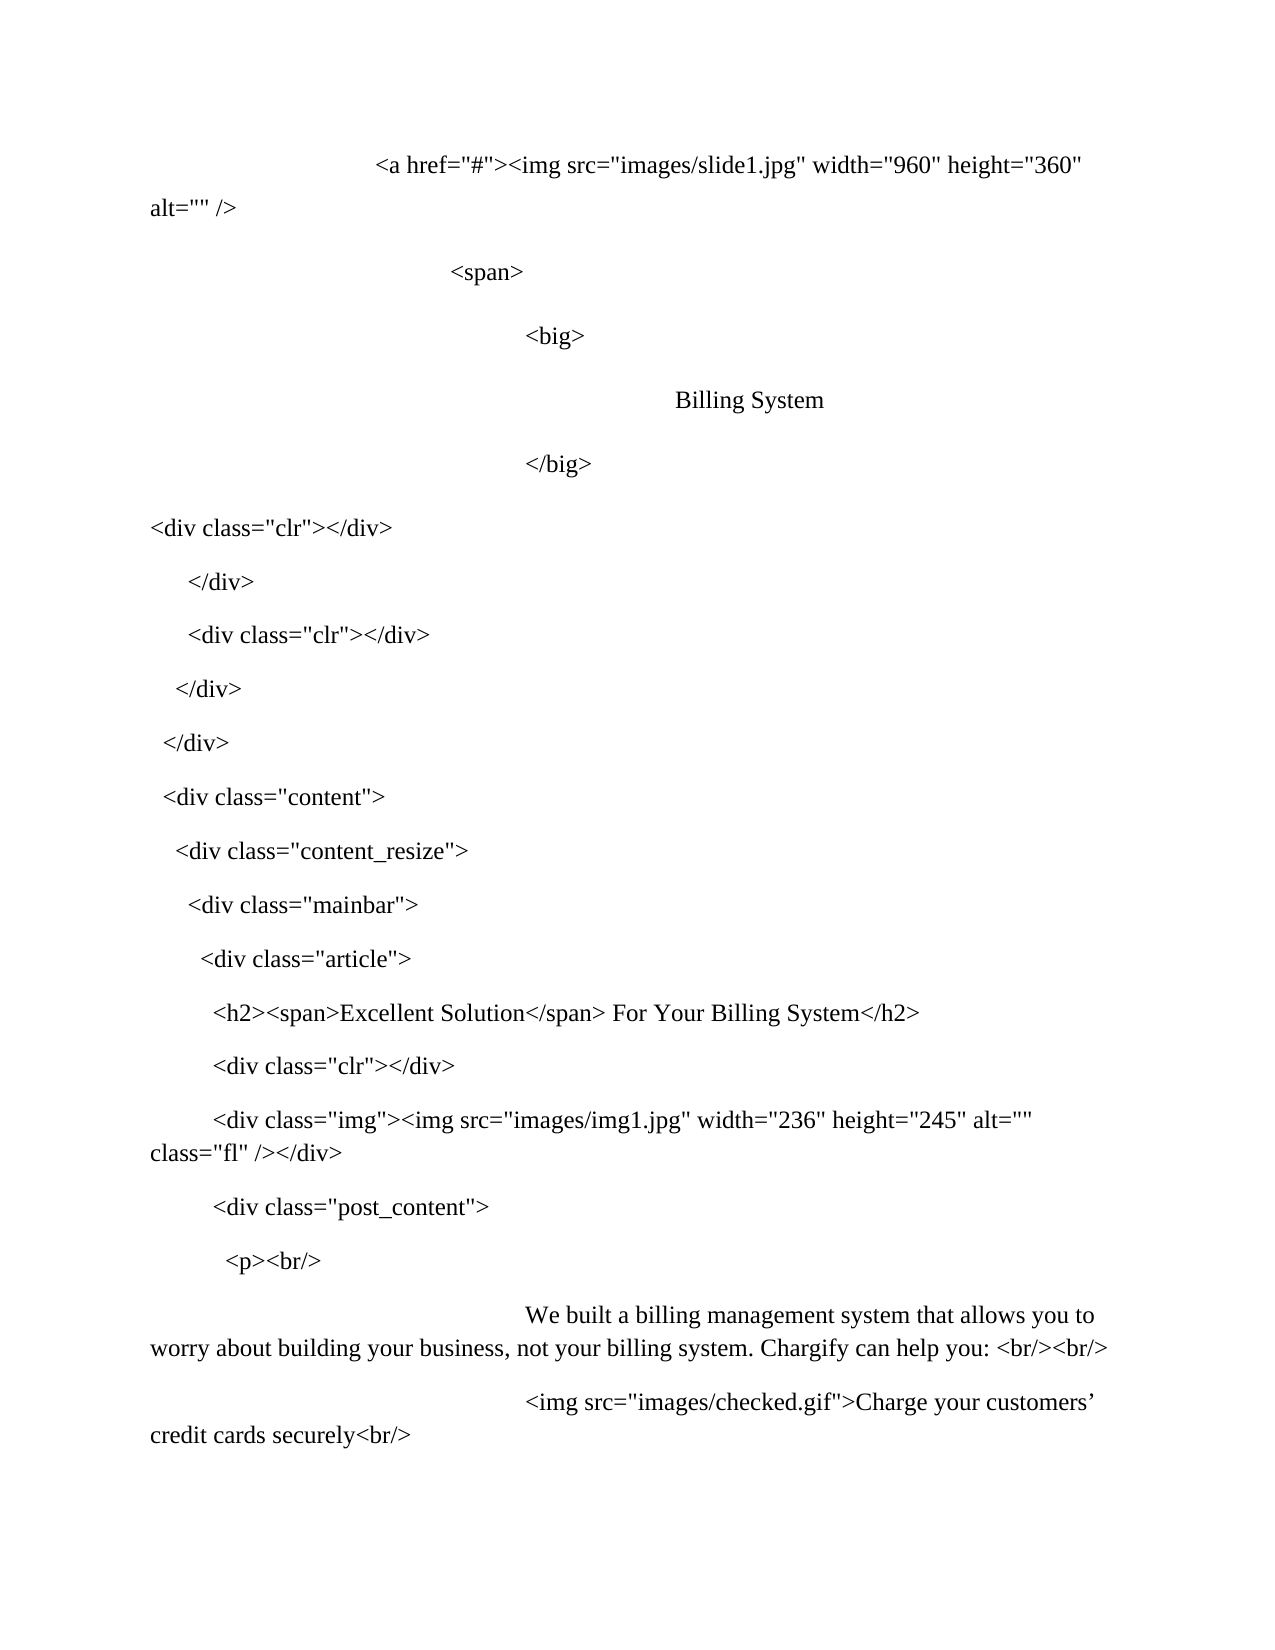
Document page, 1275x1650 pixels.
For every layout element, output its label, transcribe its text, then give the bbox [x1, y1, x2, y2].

text <h2><span>Excellent Solution</span> For Your Billing System</h2> [150, 998, 1125, 1026]
text <div class="clr"></div> [150, 621, 1125, 649]
text Billing System [150, 385, 1125, 414]
text <p><br/> [150, 1246, 1125, 1275]
text </div> [150, 674, 1125, 703]
text <div class="content"> [150, 782, 1125, 811]
text <div class="post_content"> [150, 1192, 1125, 1221]
text </div> [150, 567, 1125, 596]
text <div class="article"> [150, 944, 1125, 972]
text <div class="content_resize"> [150, 836, 1125, 865]
text We built a billing management system that allows you to worry about building your business, not your billing system. Chargify can help you: <br/><br/> [150, 1300, 1125, 1362]
text <div class="clr"></div> [150, 513, 1125, 542]
text <div class="img"><img src="images/img1.jpg" width="236" height="245" alt="" class="fl" /></div> [150, 1105, 1125, 1167]
text </big> [150, 449, 1125, 478]
text <div class="mainbar"> [150, 890, 1125, 919]
text <img src="images/checked.gif">Charge your customers’ credit cards securely<br/> [150, 1387, 1125, 1448]
text <big> [150, 321, 1125, 350]
text <span> [150, 257, 1125, 286]
text <div class="clr"></div> [150, 1051, 1125, 1080]
text <a href="#"><img src="images/slide1.jpg" width="960" height="360" alt="" /> [150, 150, 1125, 222]
text </div> [150, 728, 1125, 757]
